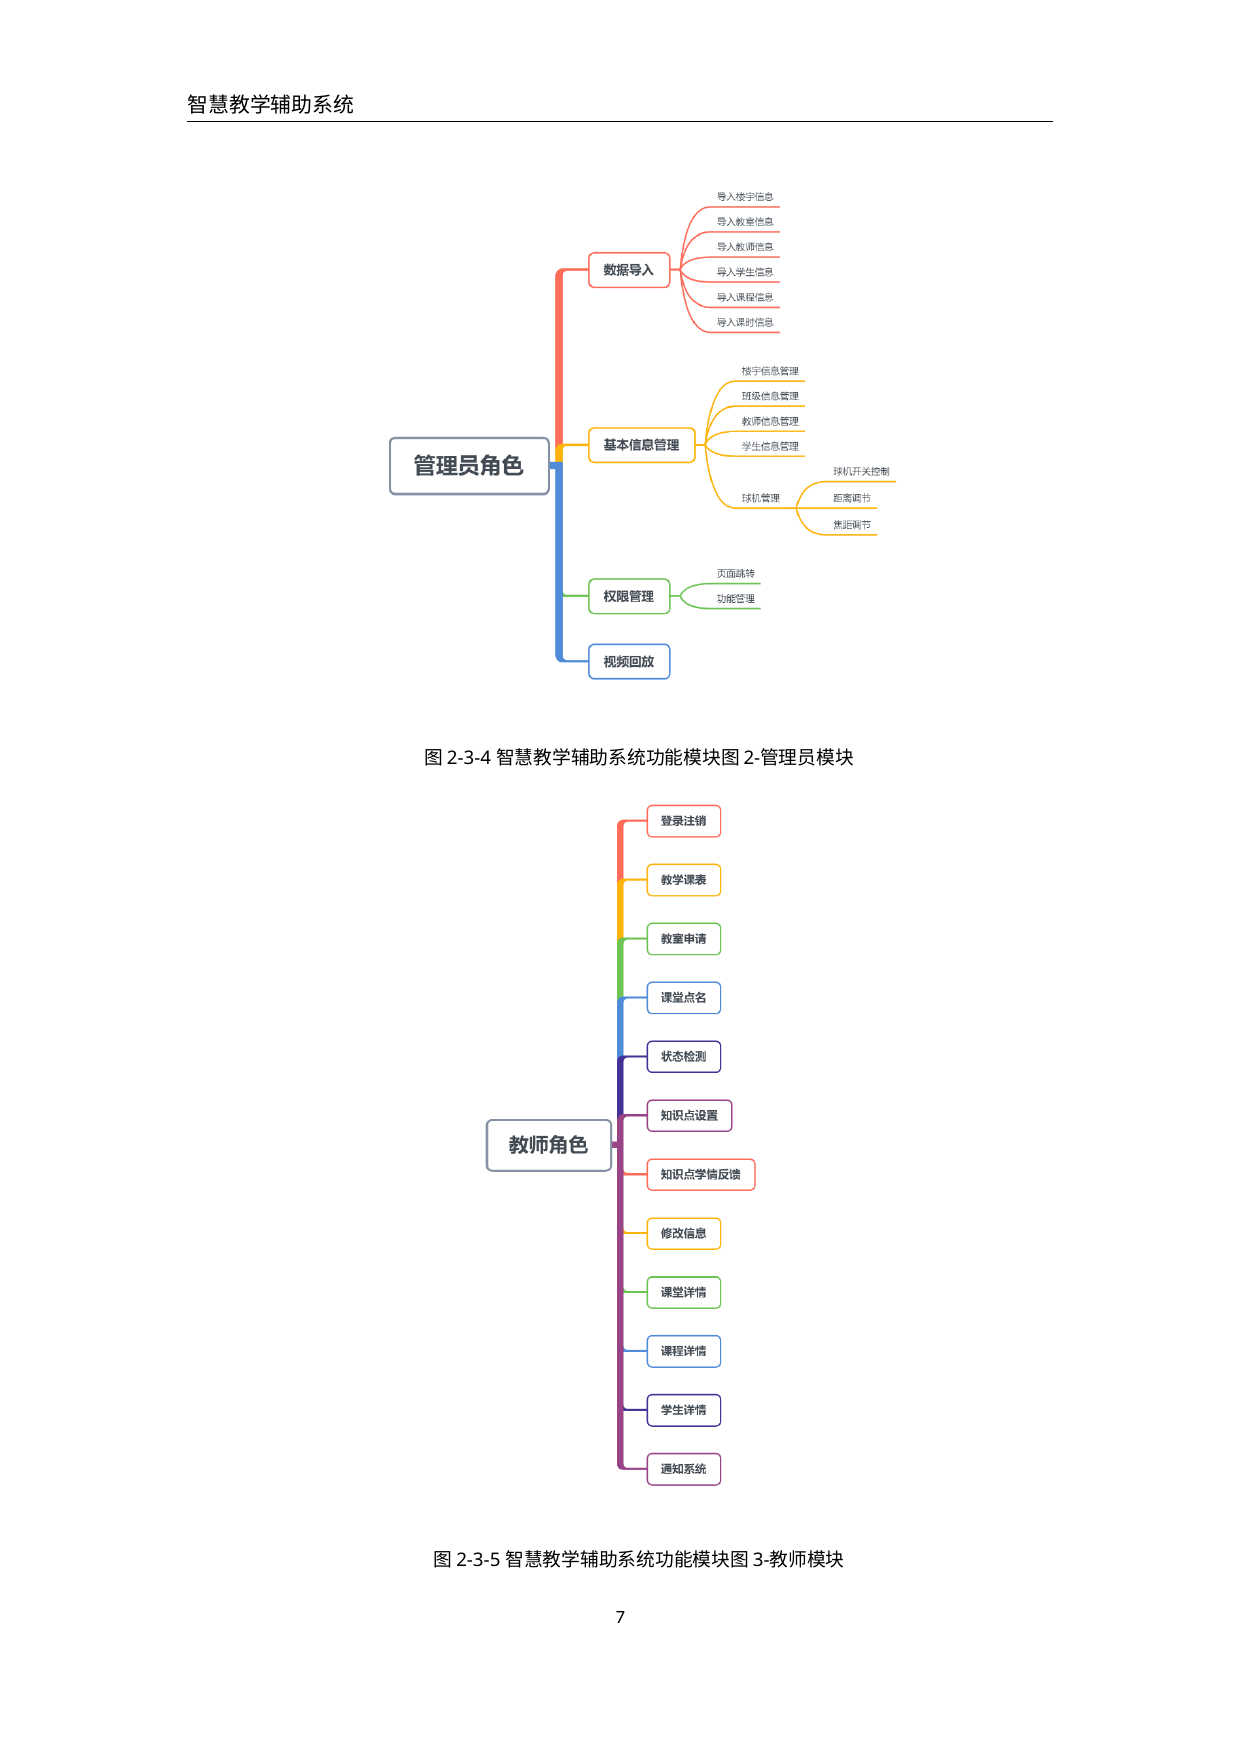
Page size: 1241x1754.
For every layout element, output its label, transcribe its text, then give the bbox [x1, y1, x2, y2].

text 图2-3-5 智慧教学辅助系统功能模块图3-教师模块 [187, 1545, 1053, 1572]
picture [450, 769, 790, 1520]
picture [349, 150, 935, 718]
